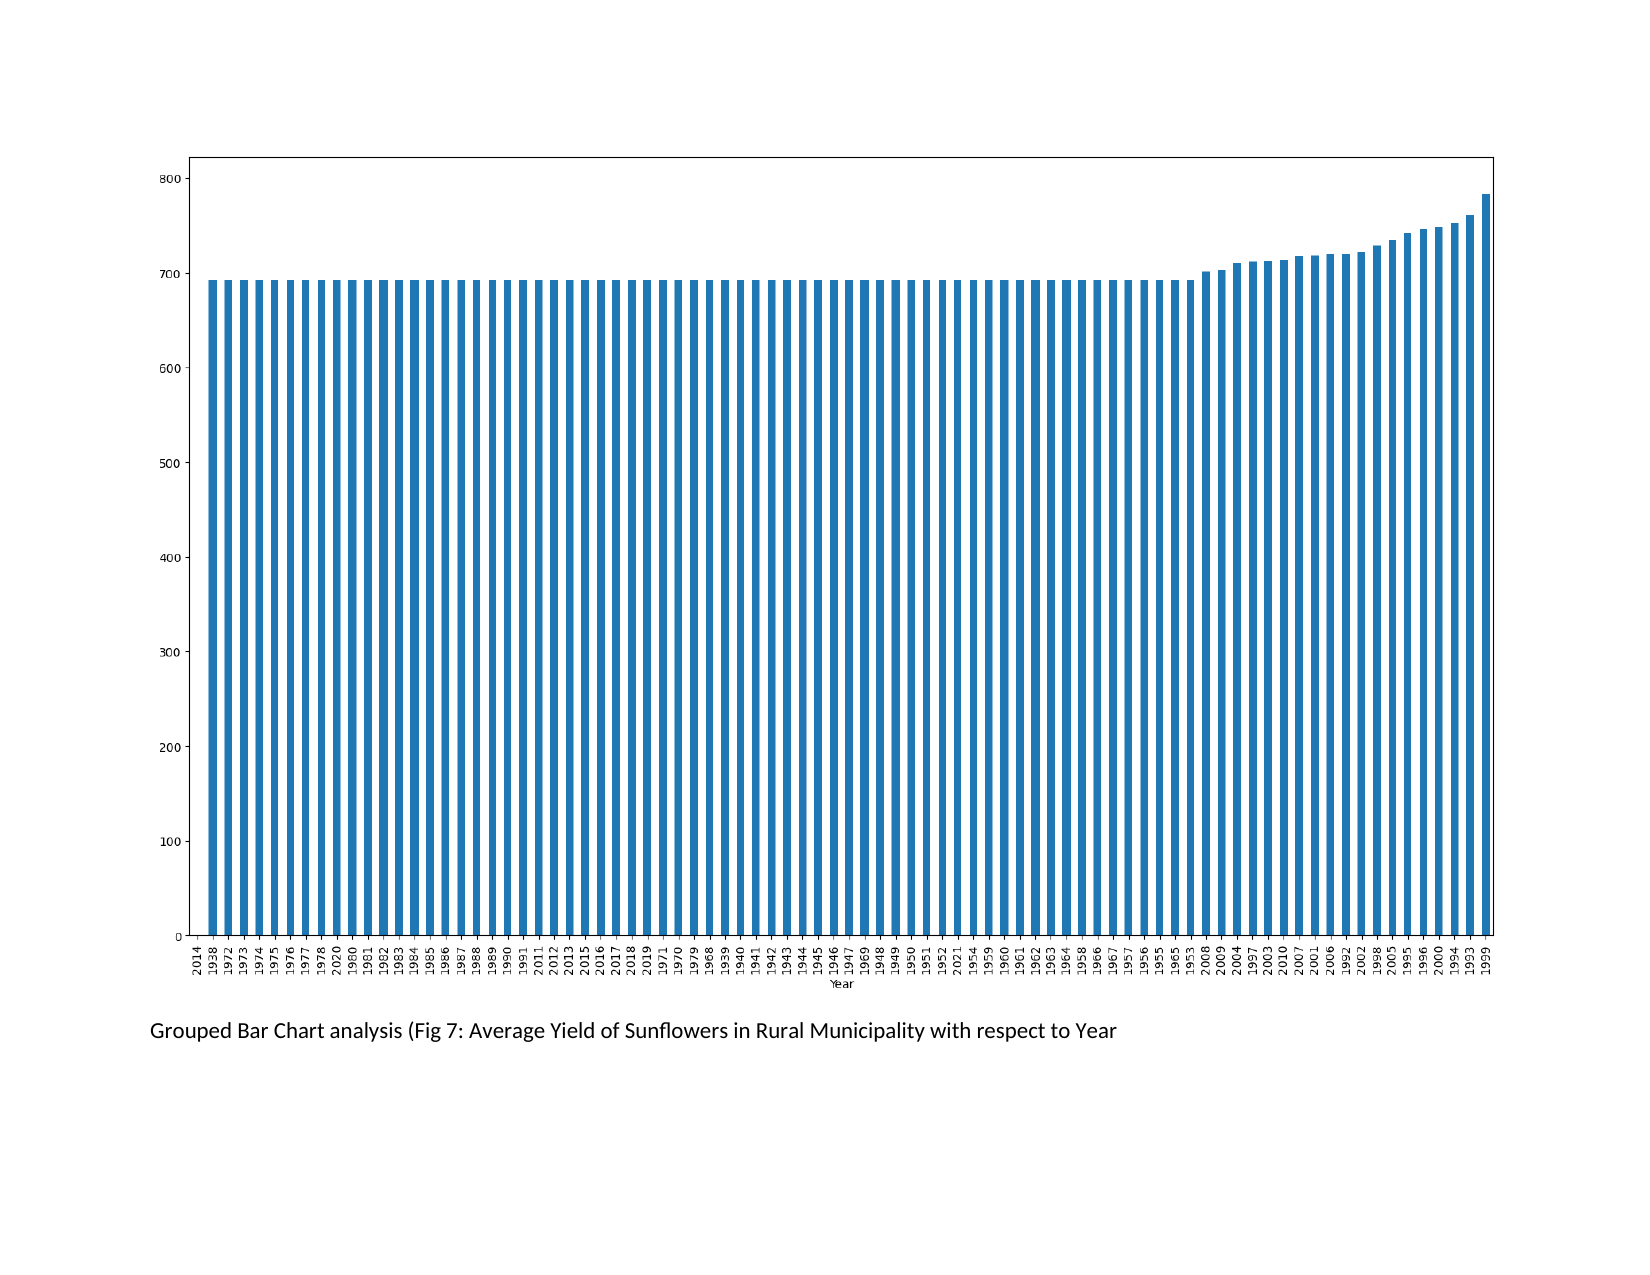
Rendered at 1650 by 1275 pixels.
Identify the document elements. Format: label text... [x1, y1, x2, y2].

text Grouped Bar Chart analysis (Fig 7: Average Yield of Sunflowers in Rural Municipality with respect to Year [150, 1016, 1500, 1044]
picture [150, 150, 1500, 998]
